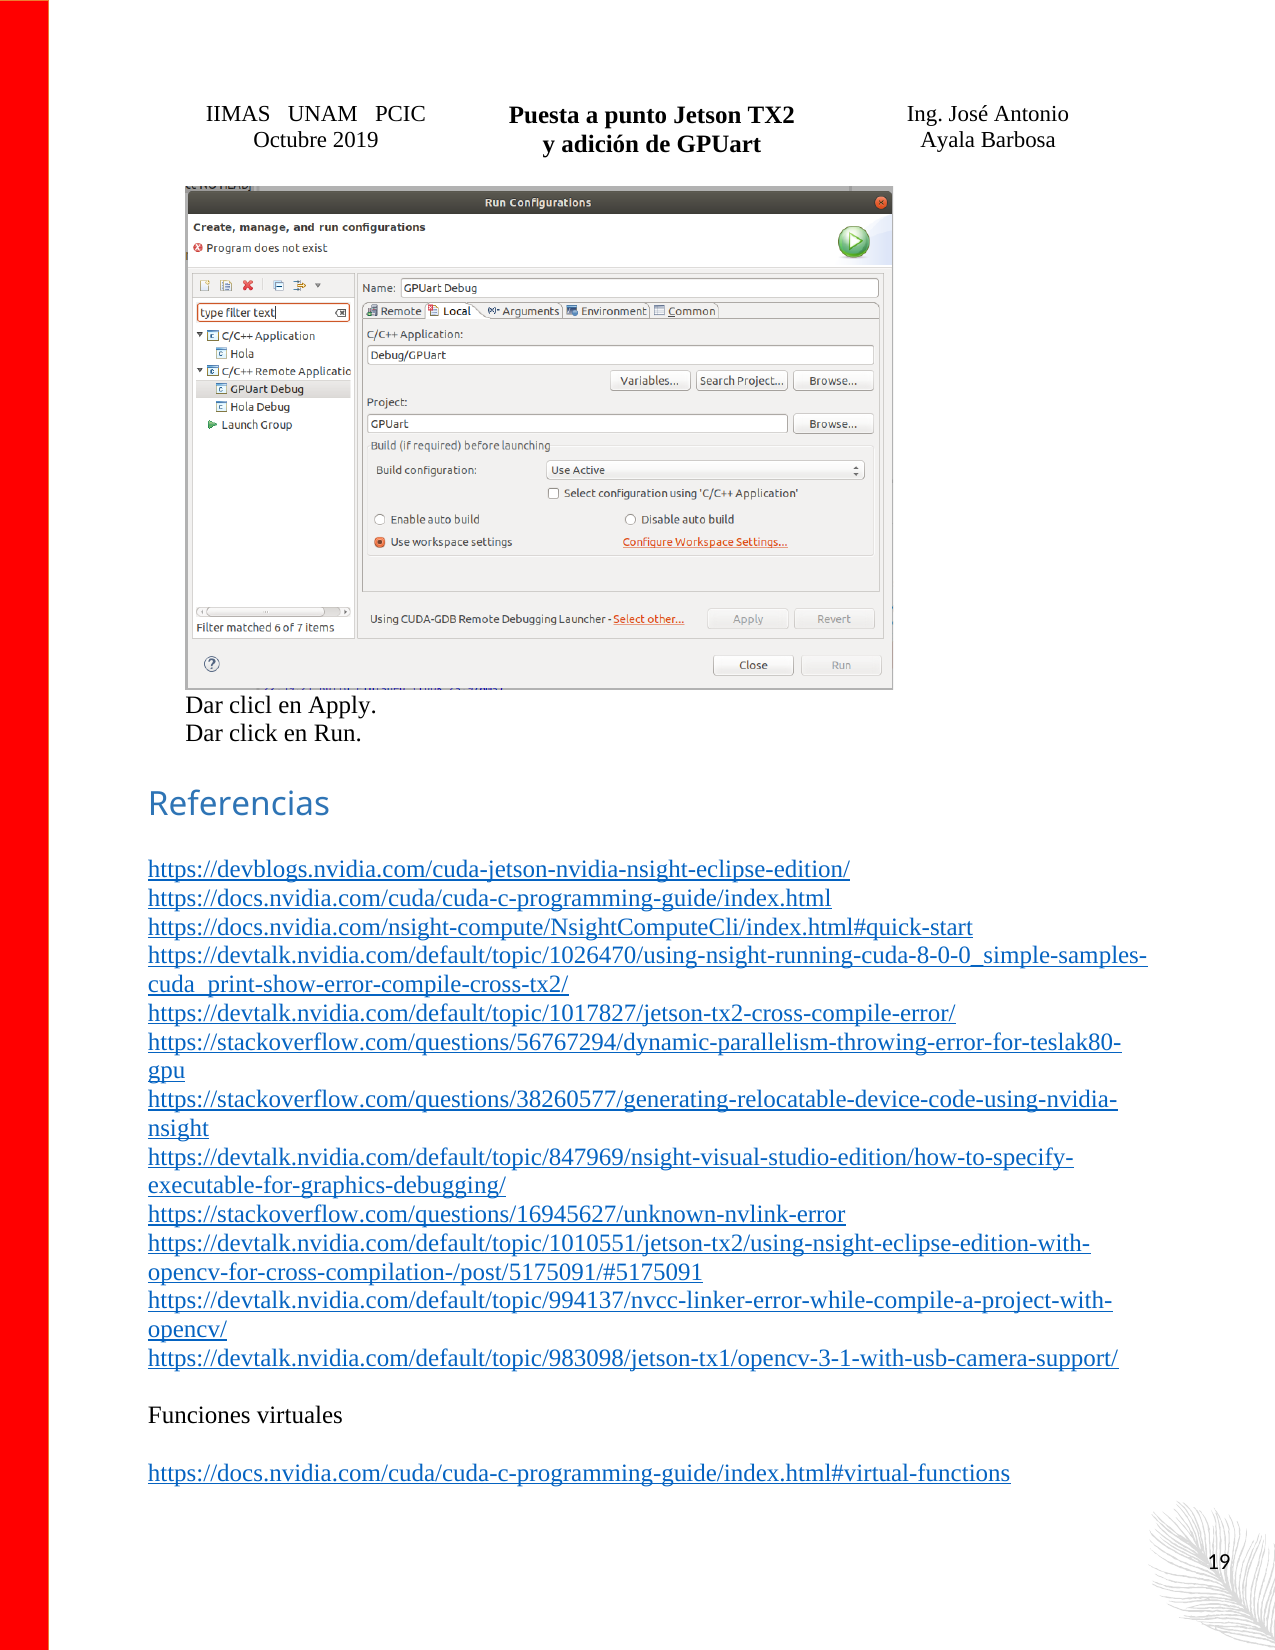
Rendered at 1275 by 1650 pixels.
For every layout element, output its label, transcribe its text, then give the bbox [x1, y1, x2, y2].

text https://docs.nvidia.com/nsight-compute/NsightComputeCli/index.html#quick-start [148, 912, 1157, 941]
list https://docs.nvidia.com/cuda/cuda-c-programming-guide/index.html#virtual-functions [148, 1458, 1157, 1487]
list Dar clicl en Apply. [185, 690, 1157, 718]
text https://docs.nvidia.com/cuda/cuda-c-programming-guide/index.html [148, 883, 1157, 912]
text https://devtalk.nvidia.com/default/topic/1026470/using-nsight-running-cuda-8-0-0_simple-samples-cuda_print-show-error-compile-cross-tx2/ [148, 941, 1157, 998]
text https://devtalk.nvidia.com/default/topic/1010551/jetson-tx2/using-nsight-eclipse-edition-with-opencv-for-cross-compilation-/post/5175091/#5175091 [148, 1228, 1157, 1286]
text https://devblogs.nvidia.com/cuda-jetson-nvidia-nsight-eclipse-edition/ [148, 854, 1157, 883]
text https://devtalk.nvidia.com/default/topic/1017827/jetson-tx2-cross-compile-error/ [148, 998, 1157, 1027]
list https://devtalk.nvidia.com/default/topic/983098/jetson-tx1/opencv-3-1-with-usb-camera-support/ [148, 1343, 1157, 1372]
subtitle Referencias [148, 780, 1157, 826]
list Dar click en Run. [185, 718, 1157, 747]
text https://devtalk.nvidia.com/default/topic/847969/nsight-visual-studio-edition/how-to-specify-executable-for-graphics-debugging/ [148, 1142, 1157, 1199]
list https://devtalk.nvidia.com/default/topic/994137/nvcc-linker-error-while-compile-a-project-with-opencv/ [148, 1286, 1157, 1343]
picture [185, 186, 894, 690]
text https://stackoverflow.com/questions/38260577/generating-relocatable-device-code-using-nvidia-nsight [148, 1084, 1157, 1142]
text https://stackoverflow.com/questions/56767294/dynamic-parallelism-throwing-error-for-teslak80-gpu [148, 1027, 1157, 1084]
list Funciones virtuales [148, 1401, 1157, 1429]
text https://stackoverflow.com/questions/16945627/unknown-nvlink-error [148, 1199, 1157, 1228]
